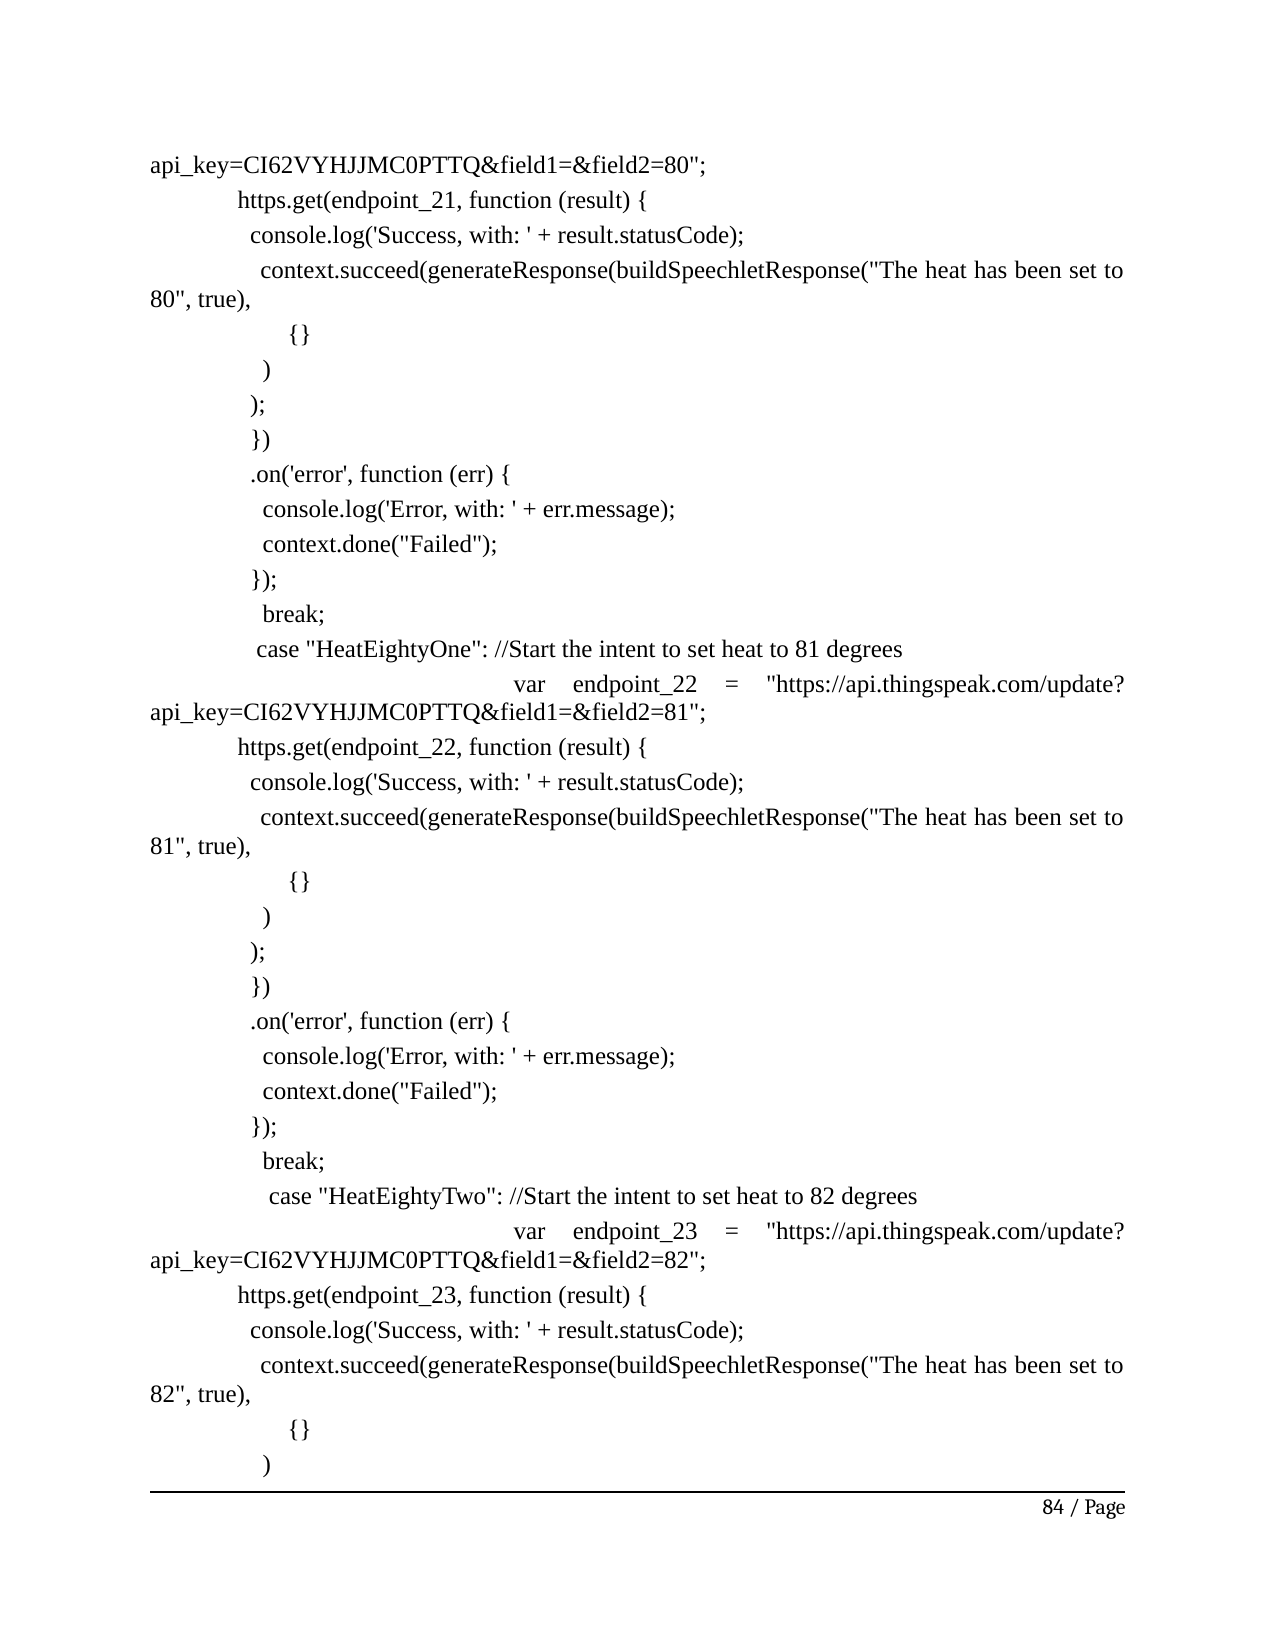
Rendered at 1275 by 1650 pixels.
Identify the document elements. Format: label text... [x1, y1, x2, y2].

text ) [150, 354, 1125, 382]
text https.get(endpoint_23, function (result) { [150, 1280, 1125, 1309]
text console.log('Success, with: ' + result.statusCode); [150, 220, 1125, 249]
text context.succeed(generateResponse(buildSpeechletResponse("The heat has been set to 82", true), [150, 1350, 1125, 1407]
text https.get(endpoint_22, function (result) { [150, 732, 1125, 761]
text .on('error', function (err) { [150, 459, 1125, 487]
text ) [150, 901, 1125, 930]
text ); [150, 389, 1125, 417]
text context.succeed(generateResponse(buildSpeechletResponse("The heat has been set to 80", true), [150, 255, 1125, 312]
text context.done("Failed"); [150, 529, 1125, 557]
text {} [150, 1414, 1125, 1442]
text break; [150, 599, 1125, 627]
text }); [150, 564, 1125, 592]
text console.log('Success, with: ' + result.statusCode); [150, 1315, 1125, 1344]
text .on('error', function (err) { [150, 1006, 1125, 1035]
text {} [150, 319, 1125, 347]
text context.done("Failed"); [150, 1076, 1125, 1105]
text ) [150, 1449, 1125, 1477]
text {} [150, 866, 1125, 895]
text var endpoint_23 = "https://api.thingspeak.com/update?api_key=CI62VYHJJMC0PTTQ&field1=&field2=82"; [150, 1216, 1125, 1274]
text case "HeatEightyOne": //Start the intent to set heat to 81 degrees [150, 634, 1125, 662]
text var endpoint_22 = "https://api.thingspeak.com/update?api_key=CI62VYHJJMC0PTTQ&field1=&field2=81"; [150, 669, 1125, 726]
text https.get(endpoint_21, function (result) { [150, 185, 1125, 214]
text }); [150, 1111, 1125, 1140]
text case "HeatEightyTwo": //Start the intent to set heat to 82 degrees [150, 1181, 1125, 1210]
text console.log('Error, with: ' + err.message); [150, 1041, 1125, 1070]
text }) [150, 971, 1125, 1000]
text break; [150, 1146, 1125, 1175]
text }) [150, 424, 1125, 452]
text ); [150, 936, 1125, 965]
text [150, 150, 1125, 179]
text console.log('Error, with: ' + err.message); [150, 494, 1125, 522]
text context.succeed(generateResponse(buildSpeechletResponse("The heat has been set to 81", true), [150, 802, 1125, 860]
text console.log('Success, with: ' + result.statusCode); [150, 767, 1125, 796]
